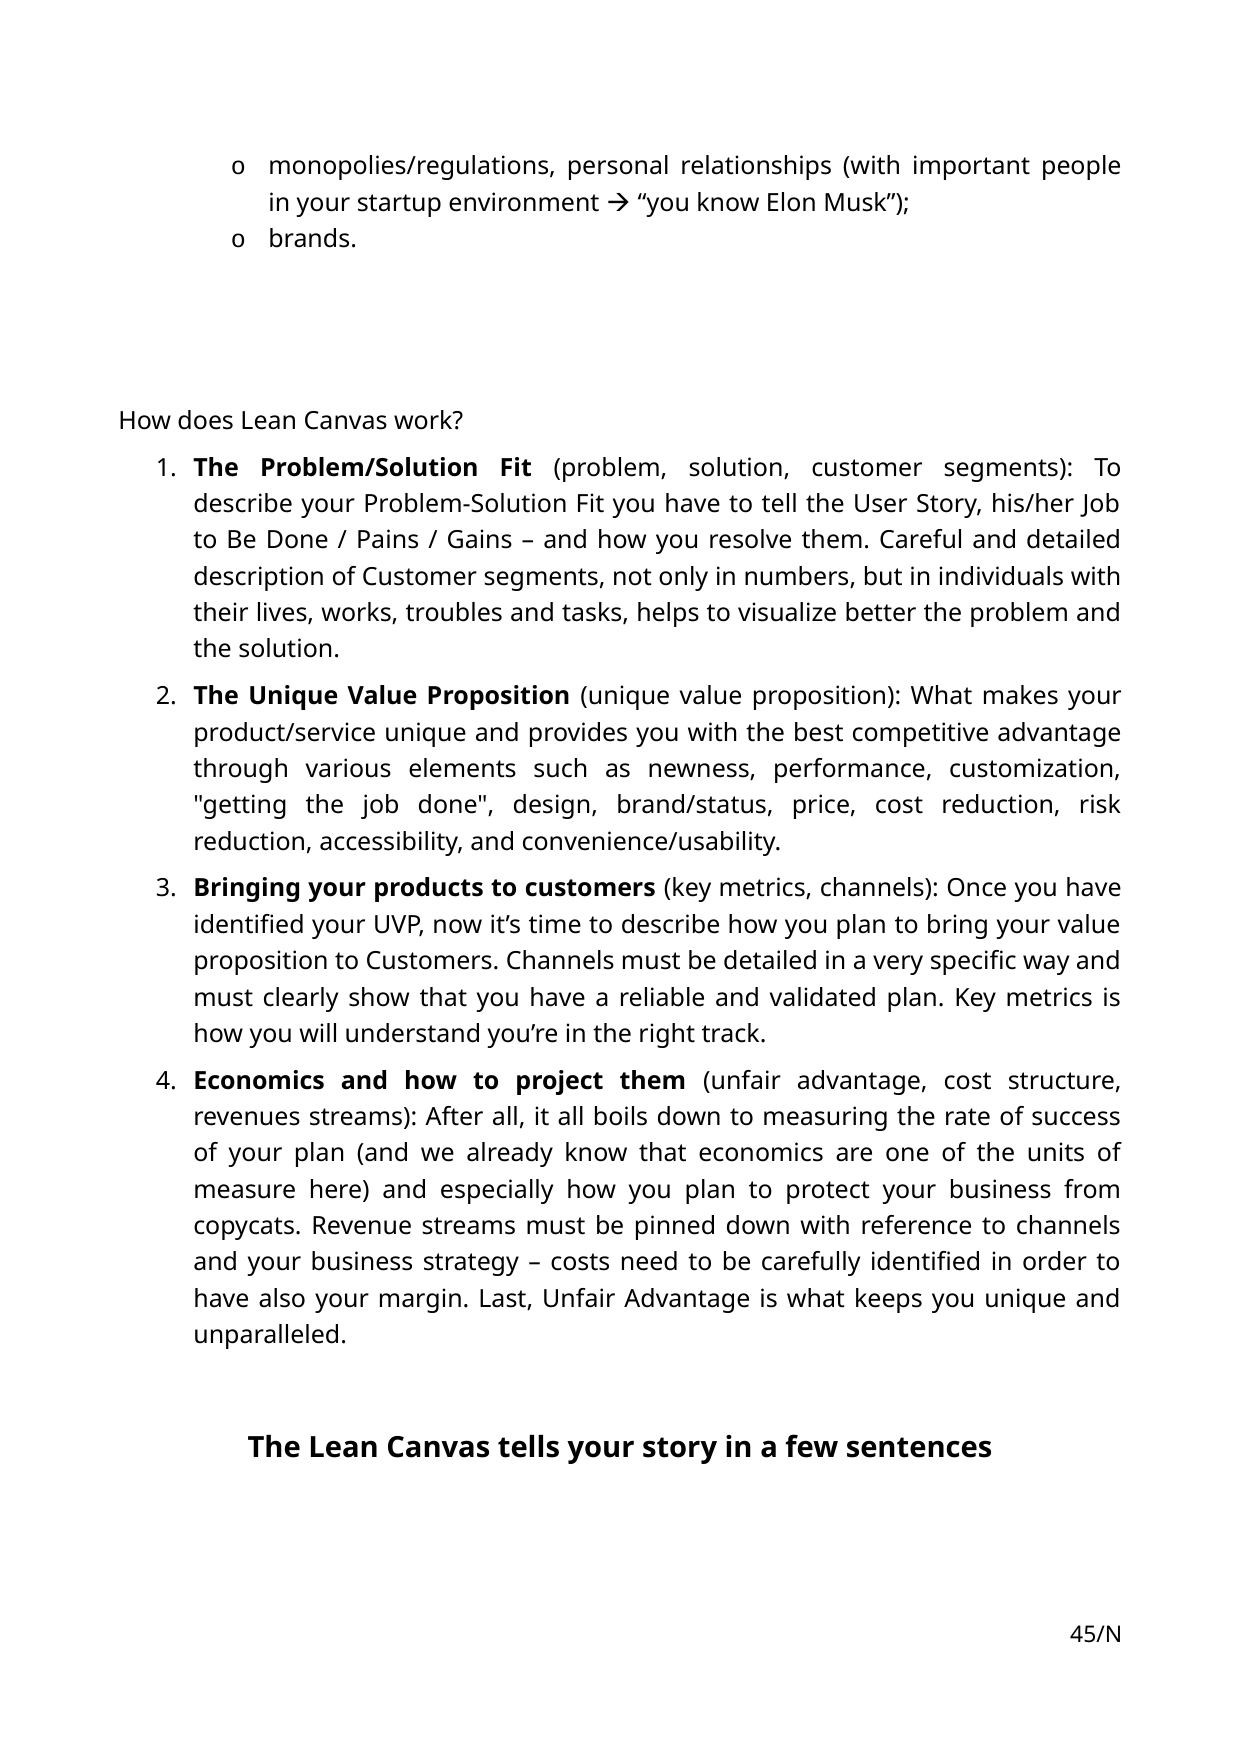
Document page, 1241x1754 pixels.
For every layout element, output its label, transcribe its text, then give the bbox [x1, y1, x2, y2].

list brands. [231, 221, 1122, 255]
list monopolies/regulations, personal relationships (with important people in your startup environment “you know Elon Musk”); [231, 148, 1122, 218]
list The Unique Value Proposition (unique value proposition): What makes your product/service unique and provides you with the best competitive advantage through various elements such as newness, performance, customization, "getting the job done", design, brand/status, price, cost reduction, risk reduction, accessibility, and convenience/usability. [156, 678, 1122, 857]
list Bringing your products to customers (key metrics, channels): Once you have identified your UVP, now it’s time to describe how you plan to bring your value proposition to Customers. Channels must be detailed in a very specific way and must clearly show that you have a reliable and validated plan. Key metrics is how you will understand you’re in the right track. [156, 870, 1122, 1049]
list The Problem/Solution Fit (problem, solution, customer segments): To describe your Problem-Solution Fit you have to tell the User Story, his/her Job to Be Done / Pains / Gains – and how you resolve them. Careful and detailed description of Customer segments, not only in numbers, but in individuals with their lives, works, troubles and tasks, helps to visualize better the problem and the solution. [156, 449, 1122, 665]
text How does Lean Canvas work? [118, 403, 1122, 437]
text The Lean Canvas tells your story in a few sentences [118, 1426, 1122, 1466]
list Economics and how to project them (unfair advantage, cost structure, revenues streams): After all, it all boils down to measuring the rate of success of your plan (and we already know that economics are one of the units of measure here) and especially how you plan to protect your business from copycats. Revenue streams must be pinned down with reference to channels and your business strategy – costs need to be carefully identified in order to have also your margin. Last, Unfair Advantage is what keeps you unique and unparalleled. [156, 1062, 1122, 1351]
